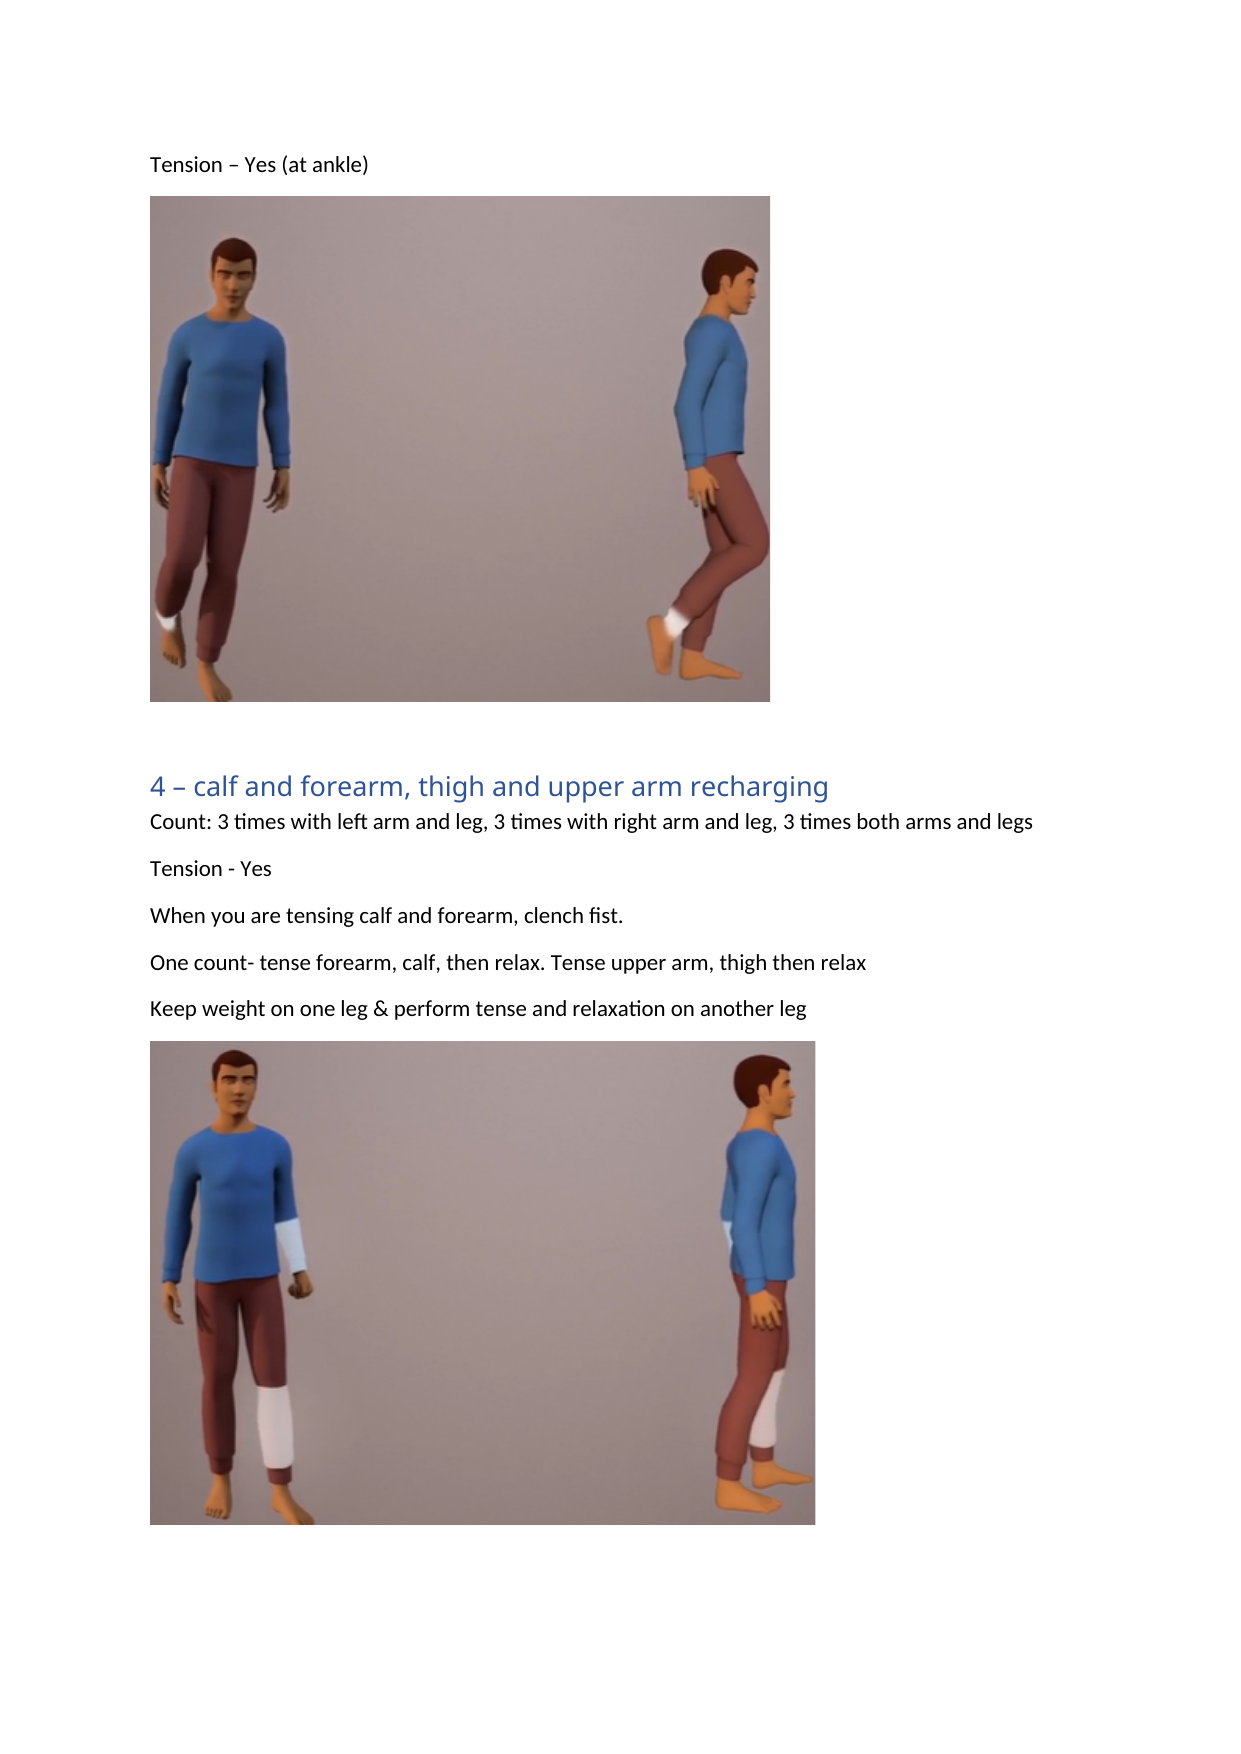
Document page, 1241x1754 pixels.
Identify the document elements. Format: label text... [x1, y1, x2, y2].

text Keep weight on one leg & perform tense and relaxation on another leg [150, 994, 1090, 1022]
text Count: 3 times with left arm and leg, 3 times with right arm and leg, 3 times both arms and legs [150, 807, 1090, 835]
text One count- tense forearm, calf, then relax. Tense upper arm, thigh then relax [150, 948, 1090, 976]
text Tension - Yes [150, 854, 1090, 882]
picture [150, 1041, 816, 1525]
text When you are tensing calf and forearm, clench fist. [150, 901, 1090, 929]
text Tension – Yes (at ankle) [150, 150, 1090, 178]
subtitle 4 – calf and forearm, thigh and upper arm recharging [150, 767, 1090, 804]
picture [150, 196, 771, 702]
